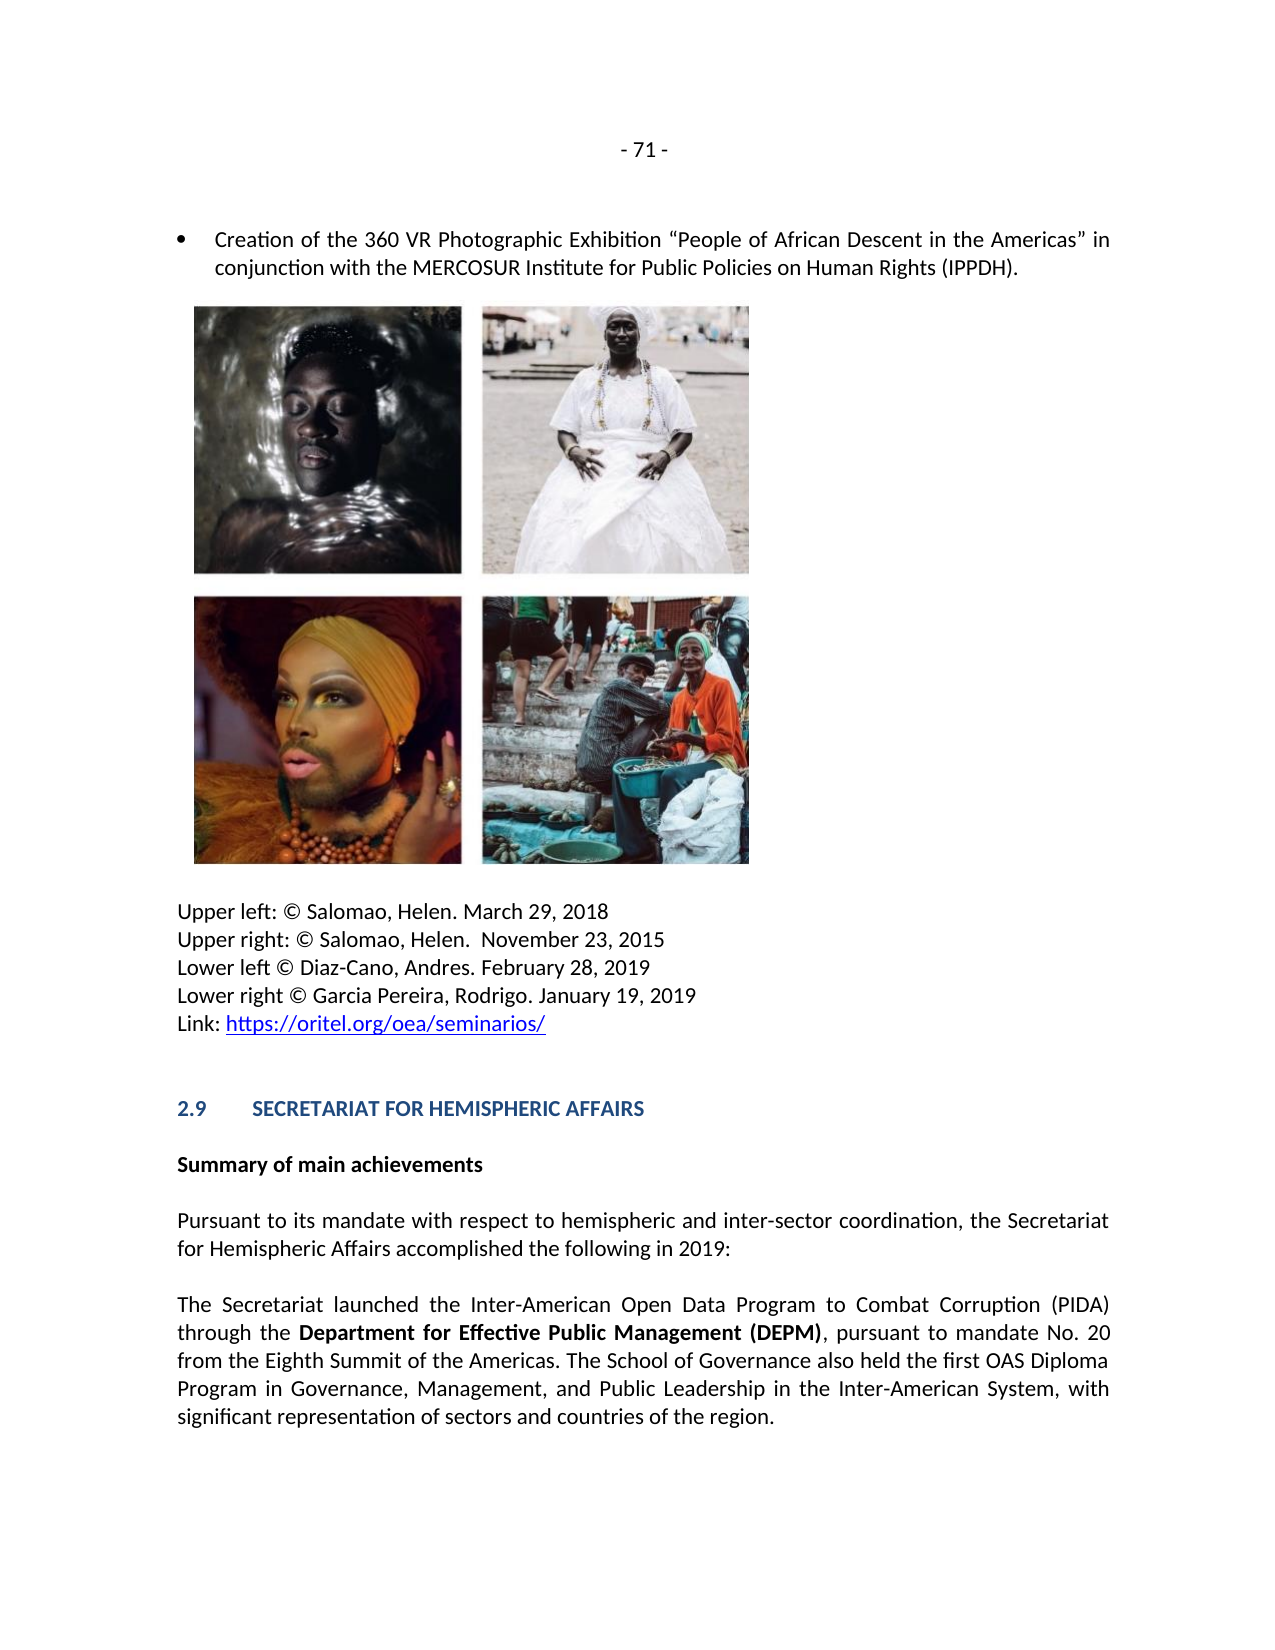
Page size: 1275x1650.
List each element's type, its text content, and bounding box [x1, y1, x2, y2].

list Creation of the 360 VR Photographic Exhibition “People of African Descent in the Americas” in conjunction with the MERCOSUR Institute for Public Policies on Human Rights (IPPDH). [177, 225, 1111, 281]
picture [192, 300, 749, 863]
text Link: https://oritel.org/oea/seminarios/ [177, 1009, 1111, 1038]
text Upper left: © Salomao, Helen. March 29, 2018 [177, 897, 1111, 926]
text Pursuant to its mandate with respect to hemispheric and inter-sector coordination, the Secretariat for Hemispheric Affairs accomplished the following in 2019: [177, 1206, 1111, 1262]
list 2.9 SECRETARIAT FOR HEMISPHERIC AFFAIRS [177, 1094, 1111, 1122]
text The Secretariat launched the Inter-American Open Data Program to Combat Corruption (PIDA) through the Department for Effective Public Management (DEPM), pursuant to mandate No. 20 from the Eighth Summit of the Americas. The School of Governance also held the first OAS Diploma Program in Governance, Management, and Public Leadership in the Inter-American System, with significant representation of sectors and countries of the region. [177, 1290, 1111, 1430]
text Lower left © Diaz-Cano, Andres. February 28, 2019 [177, 953, 1111, 982]
text Summary of main achievements [177, 1150, 1111, 1178]
text Upper right: © Salomao, Helen. November 23, 2015 [177, 926, 1111, 953]
text Lower right © Garcia Pereira, Rodrigo. January 19, 2019 [177, 982, 1111, 1009]
